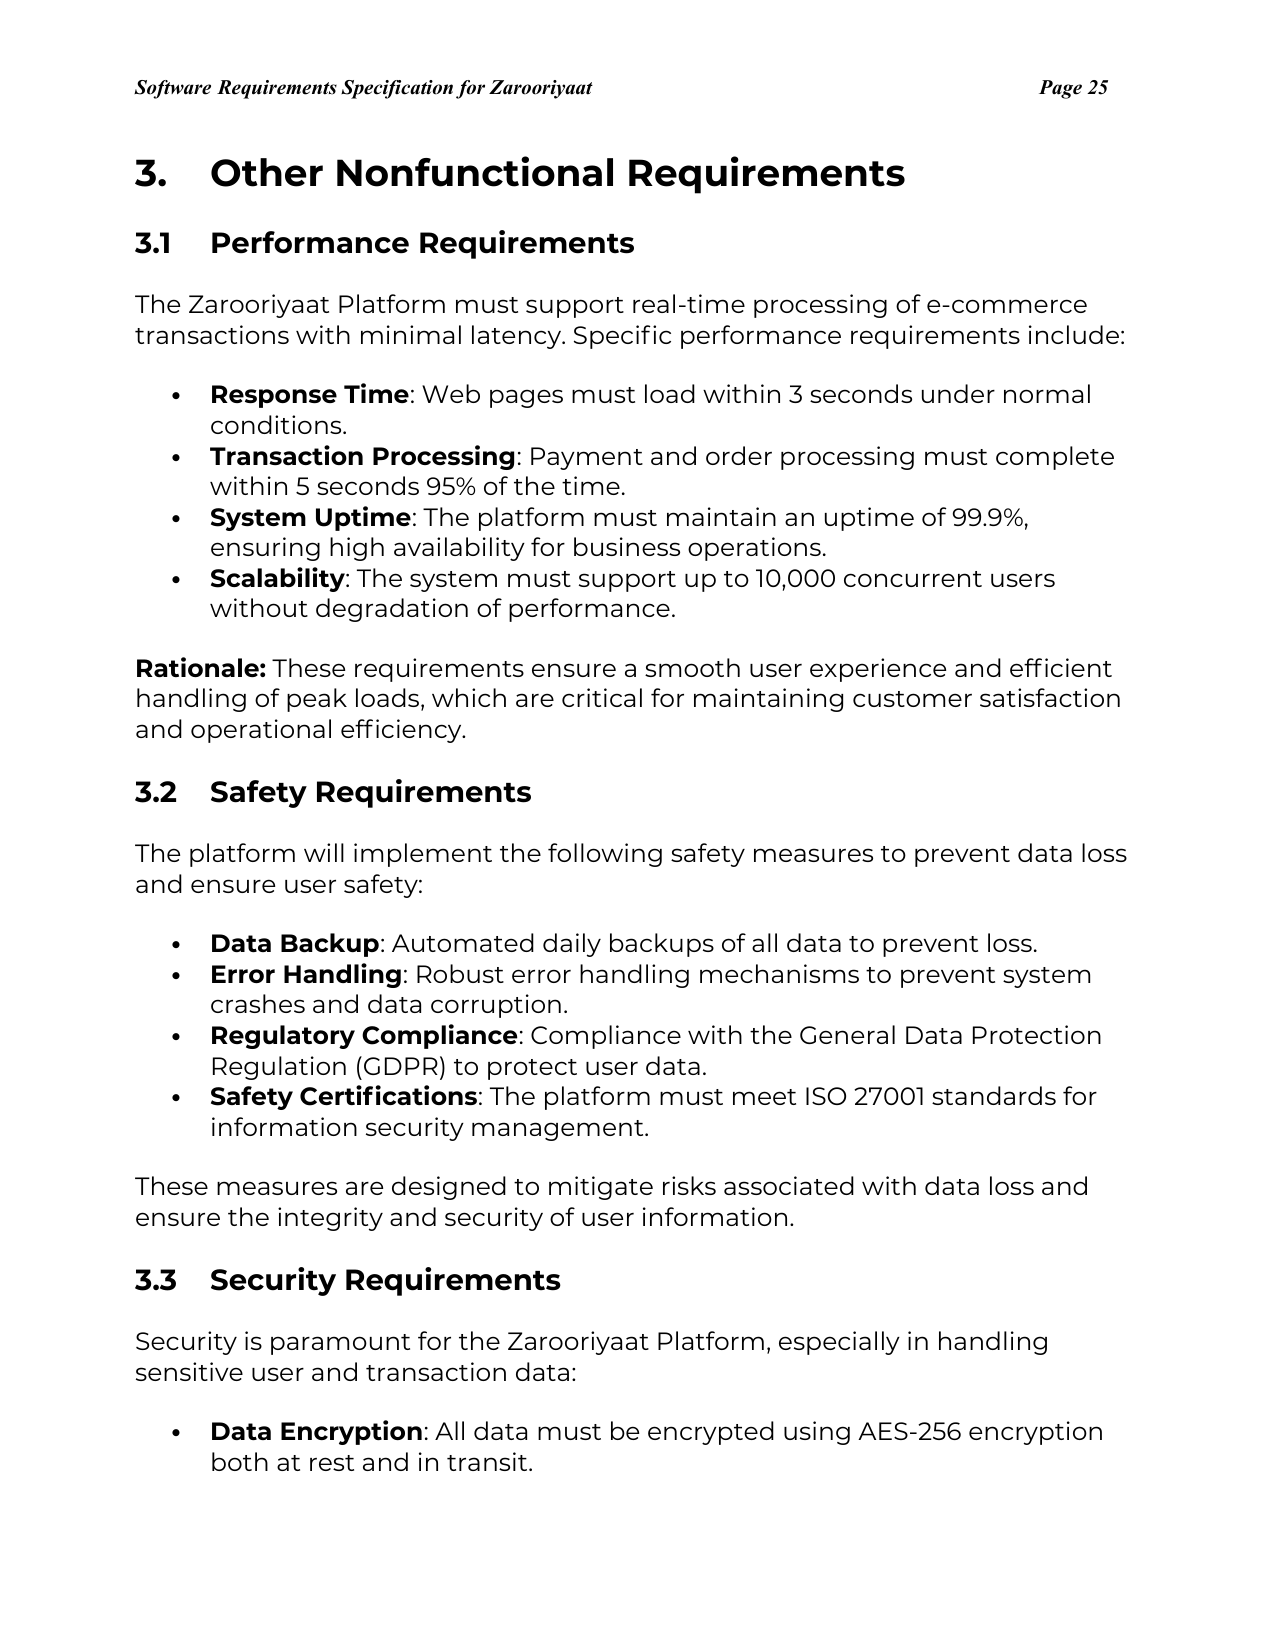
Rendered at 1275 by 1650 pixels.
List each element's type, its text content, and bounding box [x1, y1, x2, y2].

subtitle Safety Requirements [135, 774, 1140, 809]
text Security is paramount for the Zarooriyaat Platform, especially in handling sensitive user and transaction data: [135, 1326, 1140, 1387]
text These measures are designed to mitigate risks associated with data loss and ensure the integrity and security of user information. [135, 1172, 1140, 1233]
list Error Handling: Robust error handling mechanisms to prevent system crashes and data corruption. [172, 959, 1140, 1020]
list Data Backup: Automated daily backups of all data to prevent loss. [172, 929, 1140, 959]
list Data Encryption: All data must be encrypted using AES-256 encryption both at rest and in transit. [172, 1417, 1140, 1478]
text The Zarooriyaat Platform must support real-time processing of e-commerce transactions with minimal latency. Specific performance requirements include: [135, 289, 1140, 351]
text The platform will implement the following safety measures to prevent data loss and ensure user safety: [135, 838, 1140, 899]
subtitle Other Nonfunctional Requirements [135, 150, 1140, 196]
list System Uptime: The platform must maintain an uptime of 99.9%, ensuring high availability for business operations. [172, 502, 1140, 563]
subtitle Security Requirements [135, 1262, 1140, 1297]
list Safety Certifications: The platform must meet ISO 27001 standards for information security management. [172, 1081, 1140, 1142]
list Transaction Processing: Payment and order processing must complete within 5 seconds 95% of the time. [172, 441, 1140, 502]
list Regulatory Compliance: Compliance with the General Data Protection Regulation (GDPR) to protect user data. [172, 1020, 1140, 1081]
list Response Time: Web pages must load within 3 seconds under normal conditions. [172, 380, 1140, 441]
subtitle Performance Requirements [135, 225, 1140, 260]
text Rationale: These requirements ensure a smooth user experience and efficient handling of peak loads, which are critical for maintaining customer satisfaction and operational efficiency. [135, 653, 1140, 745]
list Scalability: The system must support up to 10,000 concurrent users without degradation of performance. [172, 563, 1140, 624]
